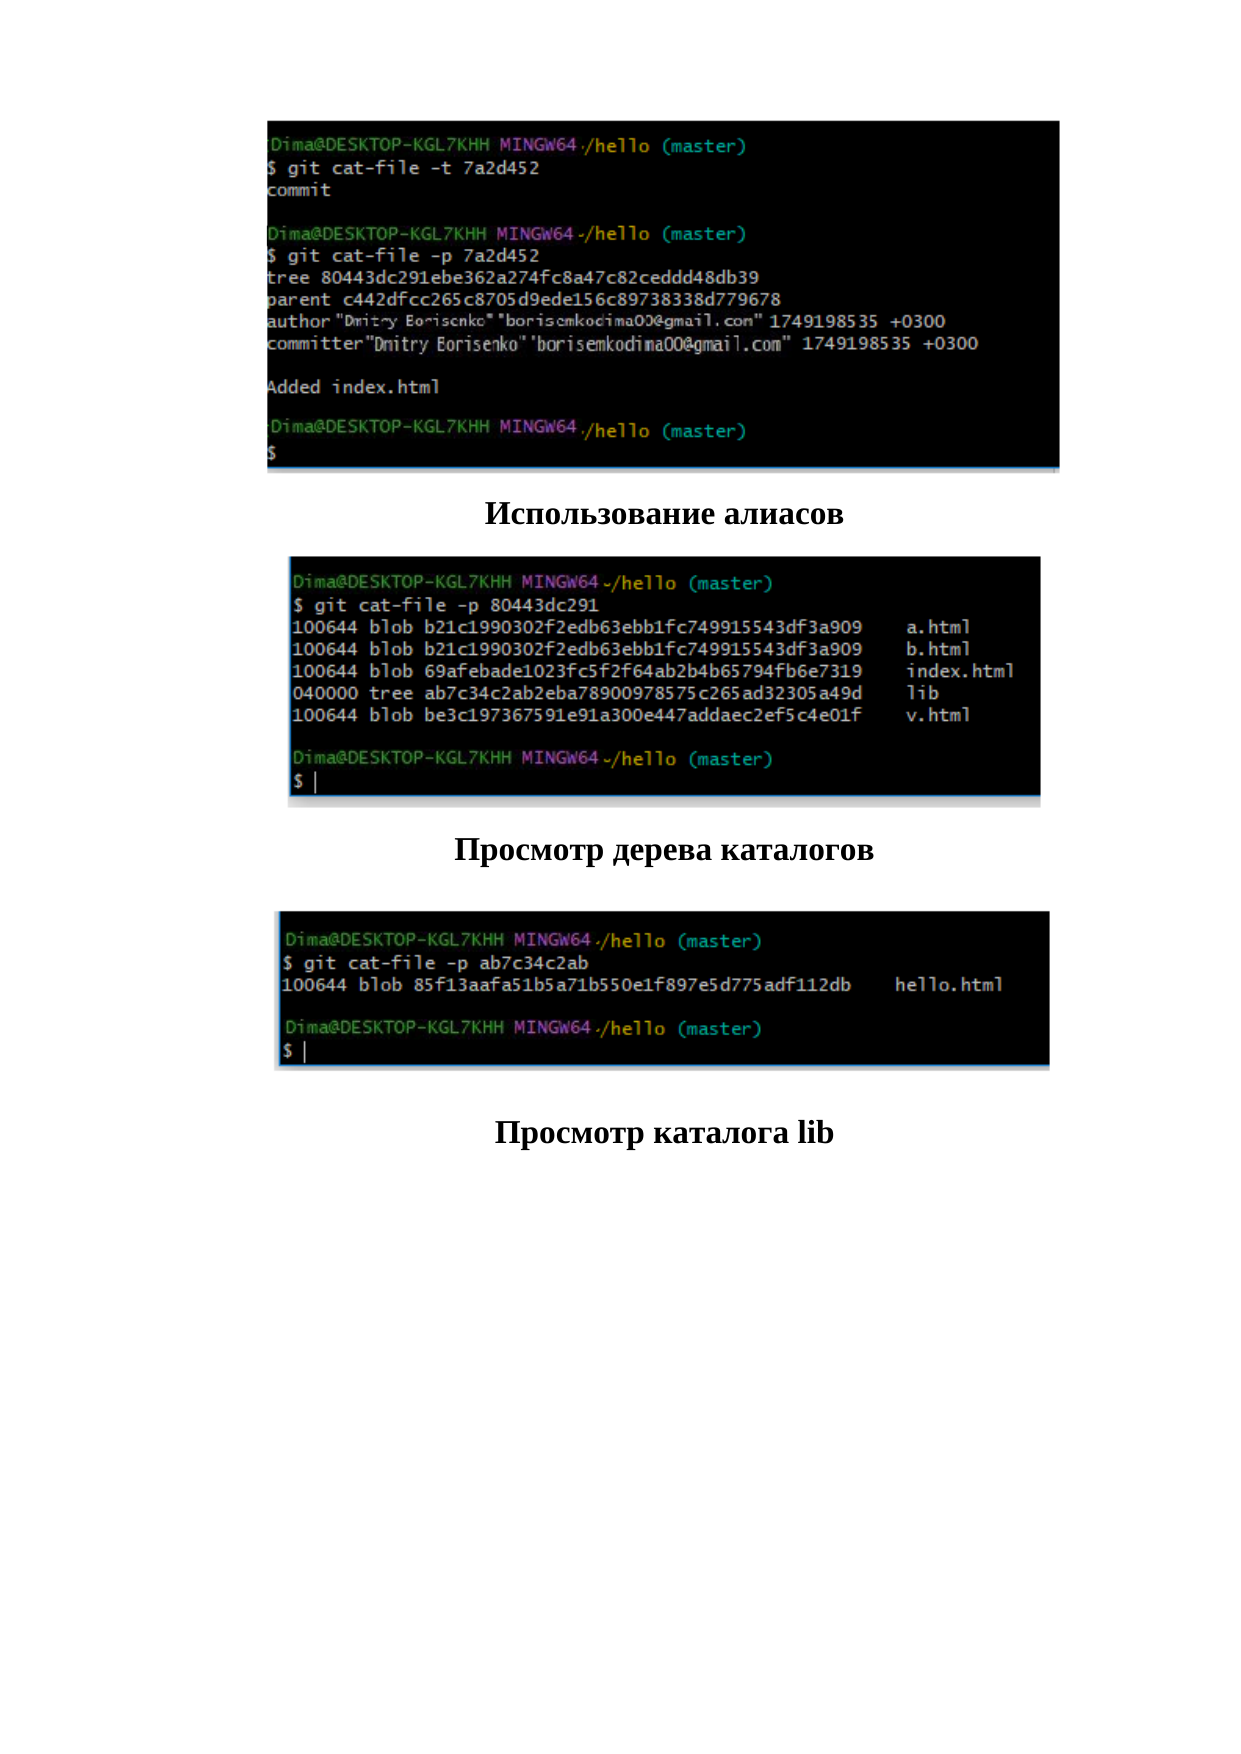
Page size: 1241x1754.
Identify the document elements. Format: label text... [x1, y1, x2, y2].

picture [285, 552, 1044, 811]
picture [266, 118, 1063, 475]
text Использование алиасов [177, 493, 1152, 532]
text Просмотр каталога lib [177, 1112, 1152, 1150]
picture [265, 888, 1064, 1093]
text Просмотр дерева каталогов [177, 829, 1152, 867]
